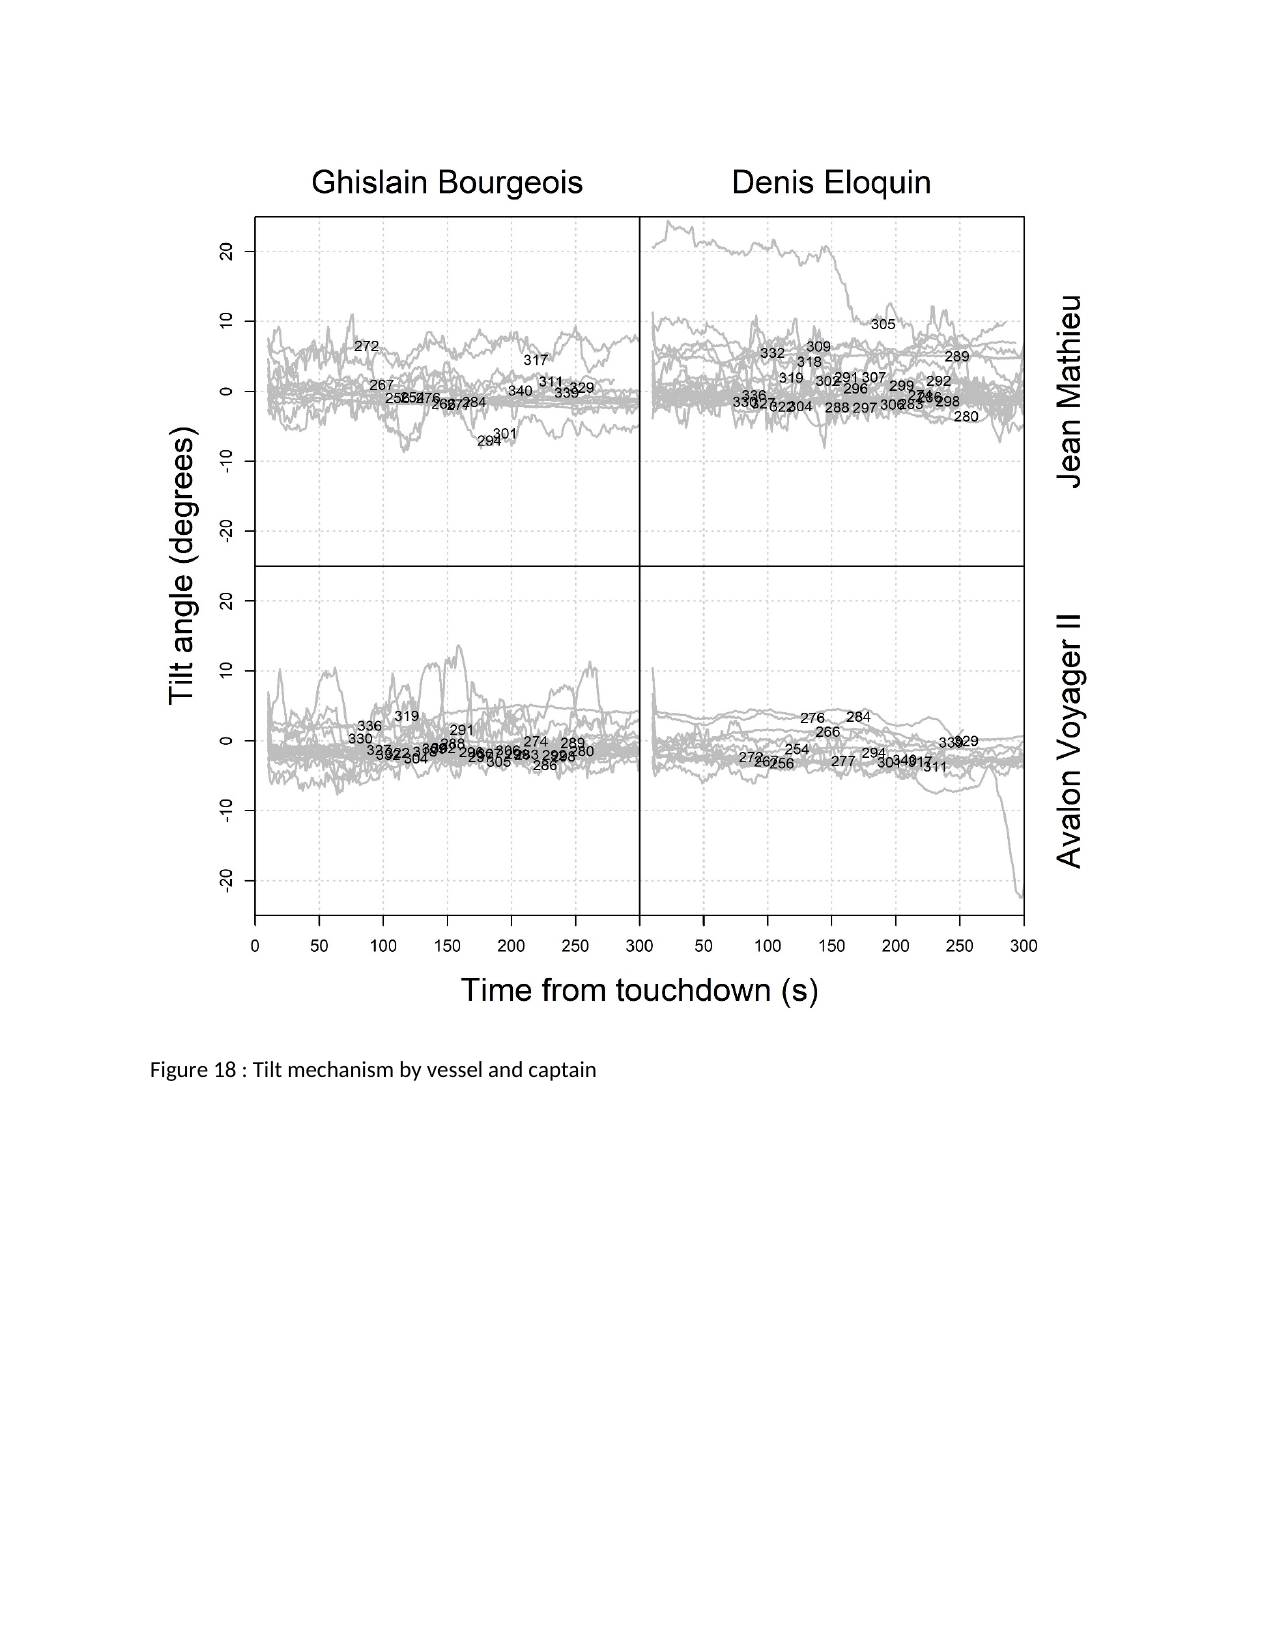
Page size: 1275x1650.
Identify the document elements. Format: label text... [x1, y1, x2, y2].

picture [159, 150, 1118, 1037]
text Figure 18 : Tilt mechanism by vessel and captain [150, 1055, 1125, 1083]
